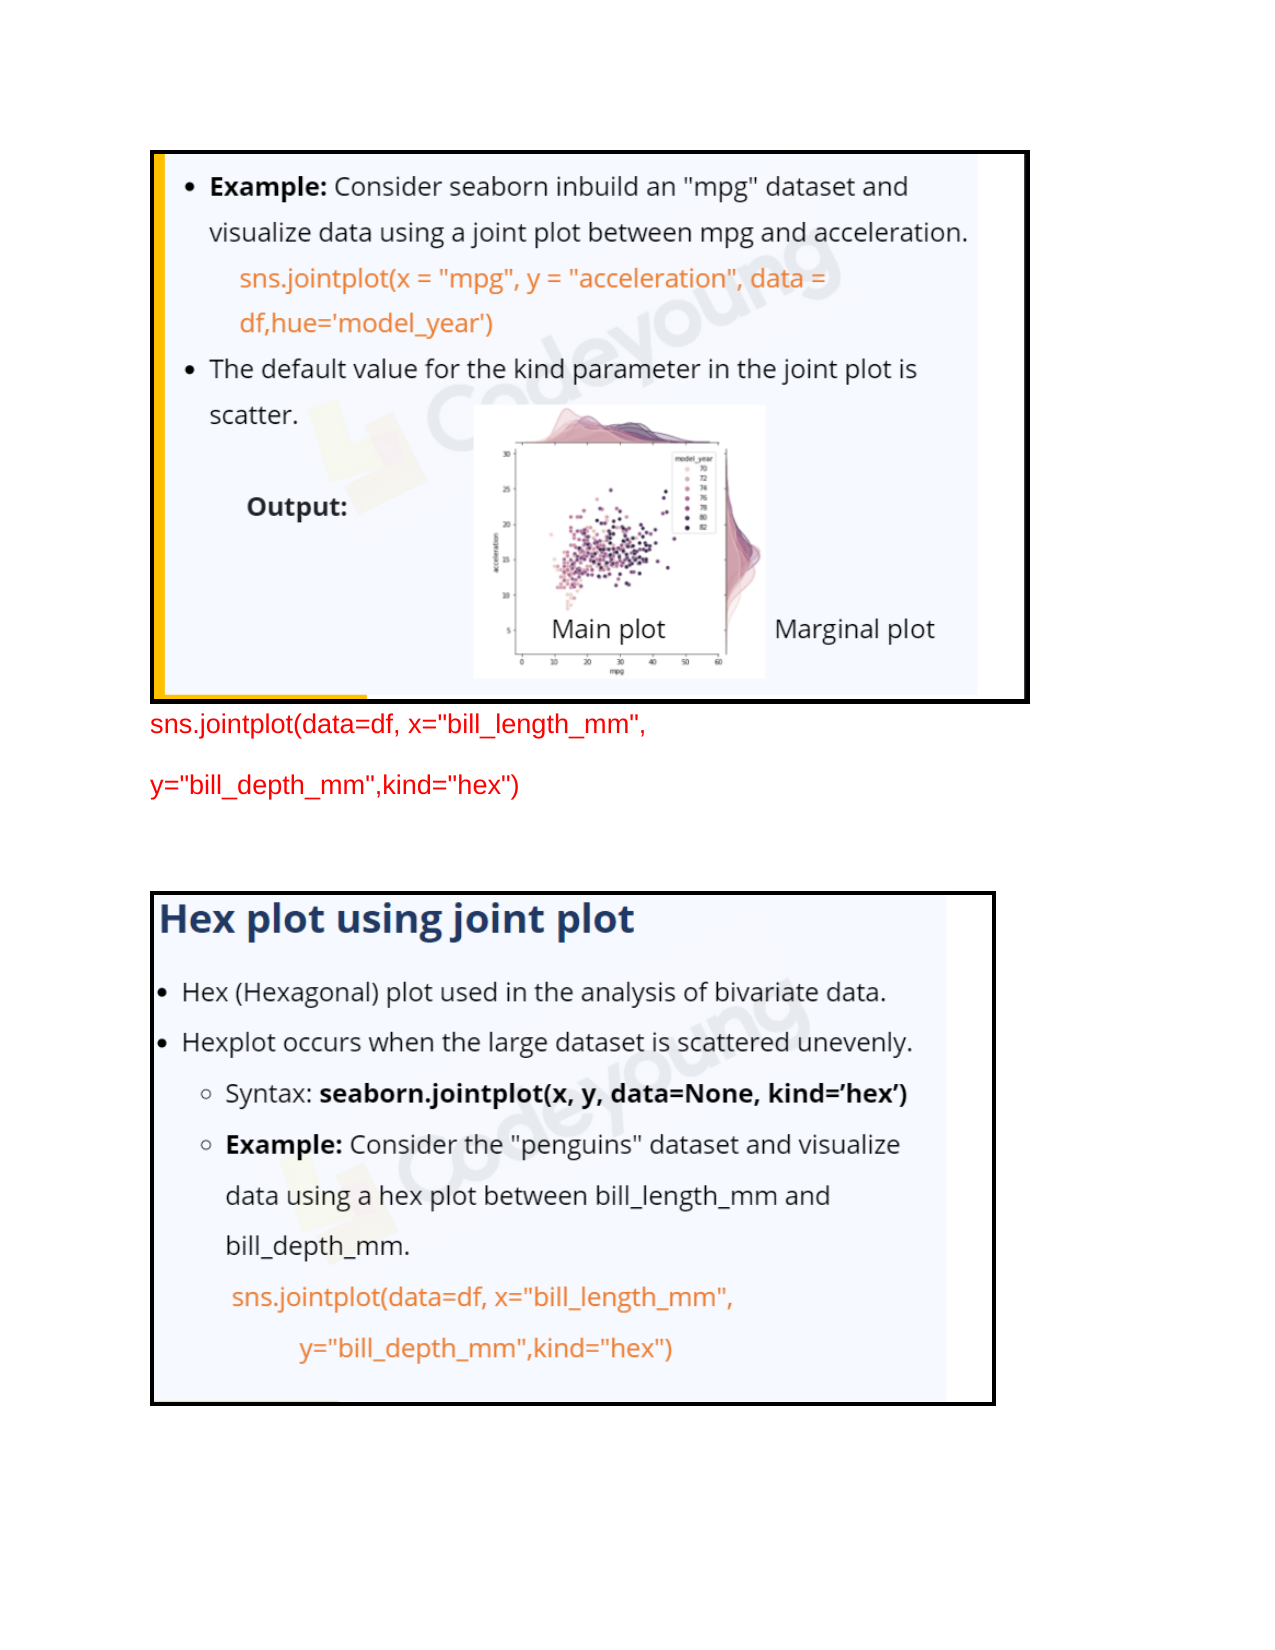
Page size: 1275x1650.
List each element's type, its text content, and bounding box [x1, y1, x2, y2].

picture [154, 154, 1026, 699]
picture [154, 895, 992, 1402]
text sns.jointplot(data=df, x="bill_length_mm", [150, 708, 1125, 739]
text y="bill_depth_mm",kind="hex") [150, 769, 1125, 800]
